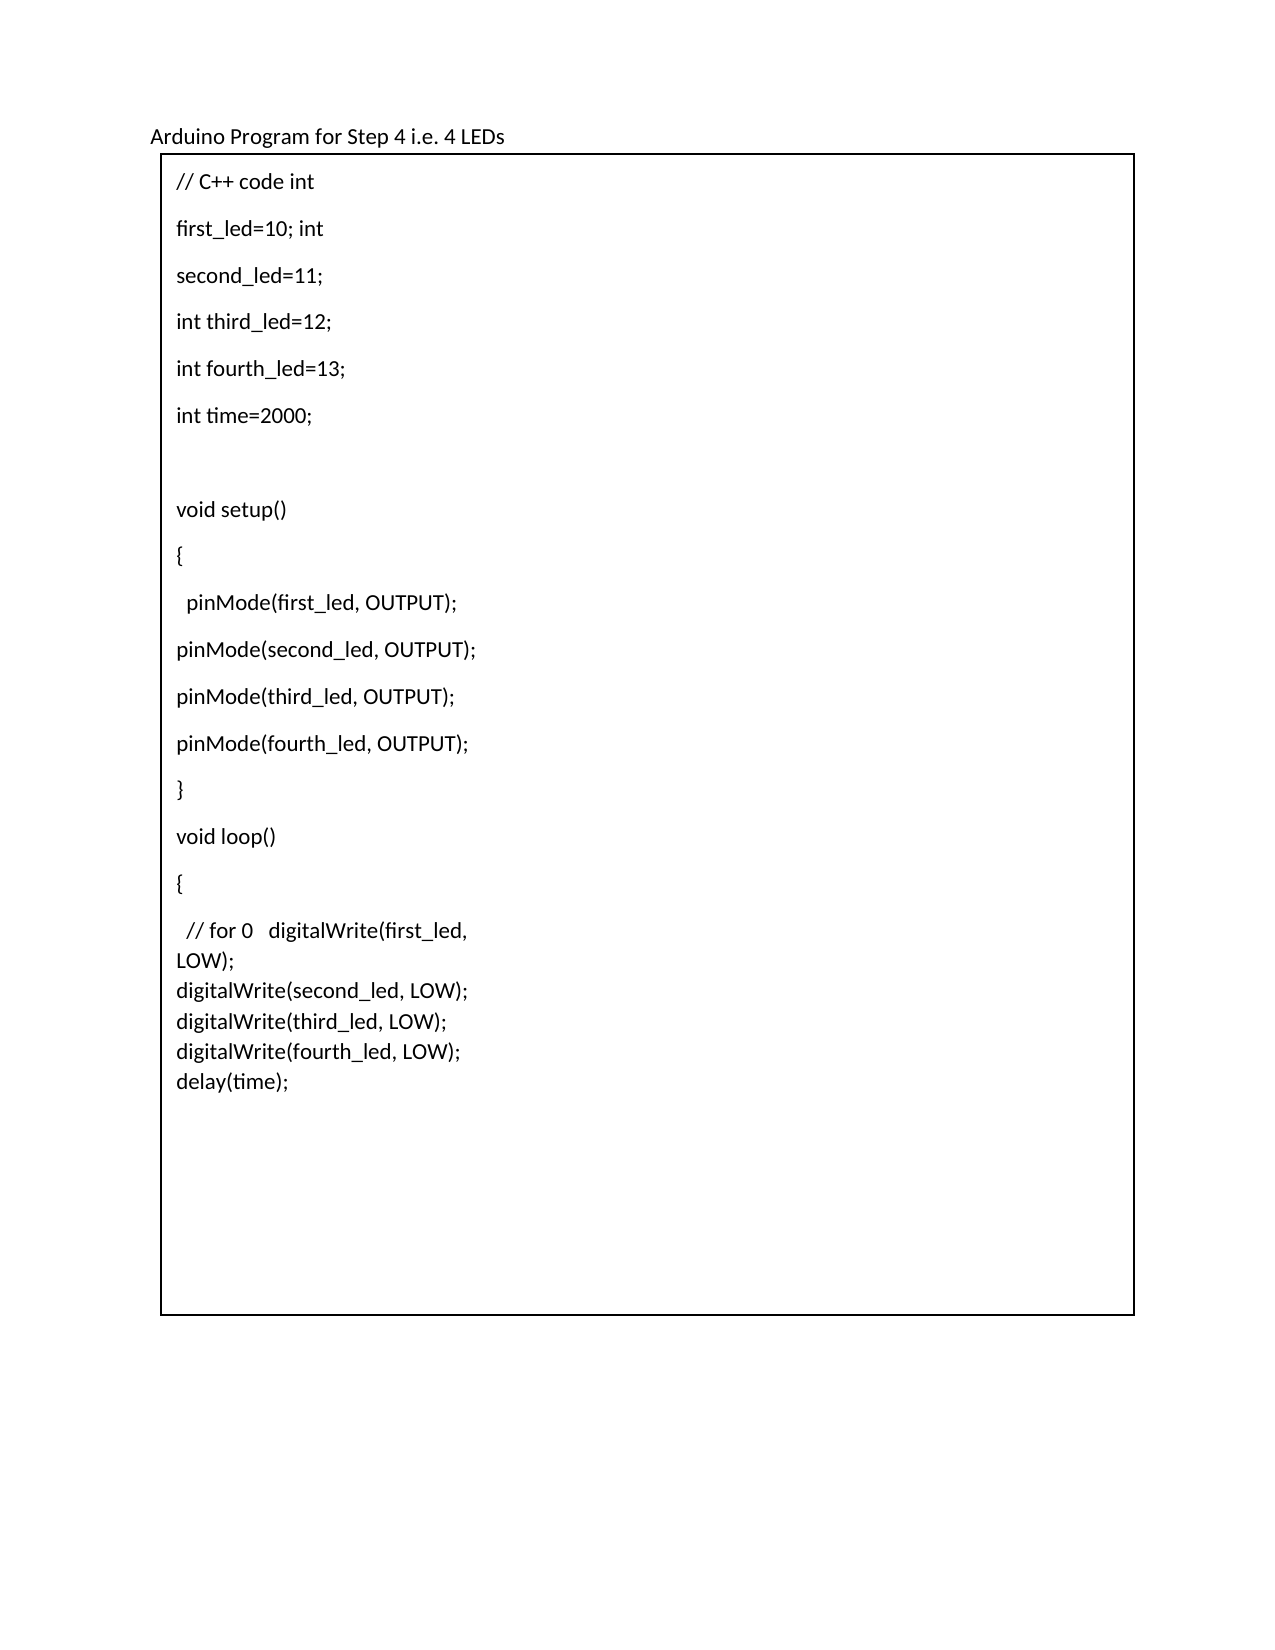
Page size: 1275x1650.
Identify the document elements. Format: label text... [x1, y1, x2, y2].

text Arduino Program for Step 4 i.e. 4 LEDs [150, 122, 1119, 150]
table_header // C++ code int first_led=10; int second_led=11; int third_led=12; int fourth_led=13; int time=2000; void setup() { pinMode(first_led, OUTPUT); pinMode(second_led, OUTPUT); pinMode(third_led, OUTPUT); pinMode(fourth_led, OUTPUT); } void loop() { // for 0 digitalWrite(first_led, LOW); digitalWrite(second_led, LOW); digitalWrite(third_led, LOW); digitalWrite(fourth_led, LOW); delay(time); [162, 155, 1133, 1314]
